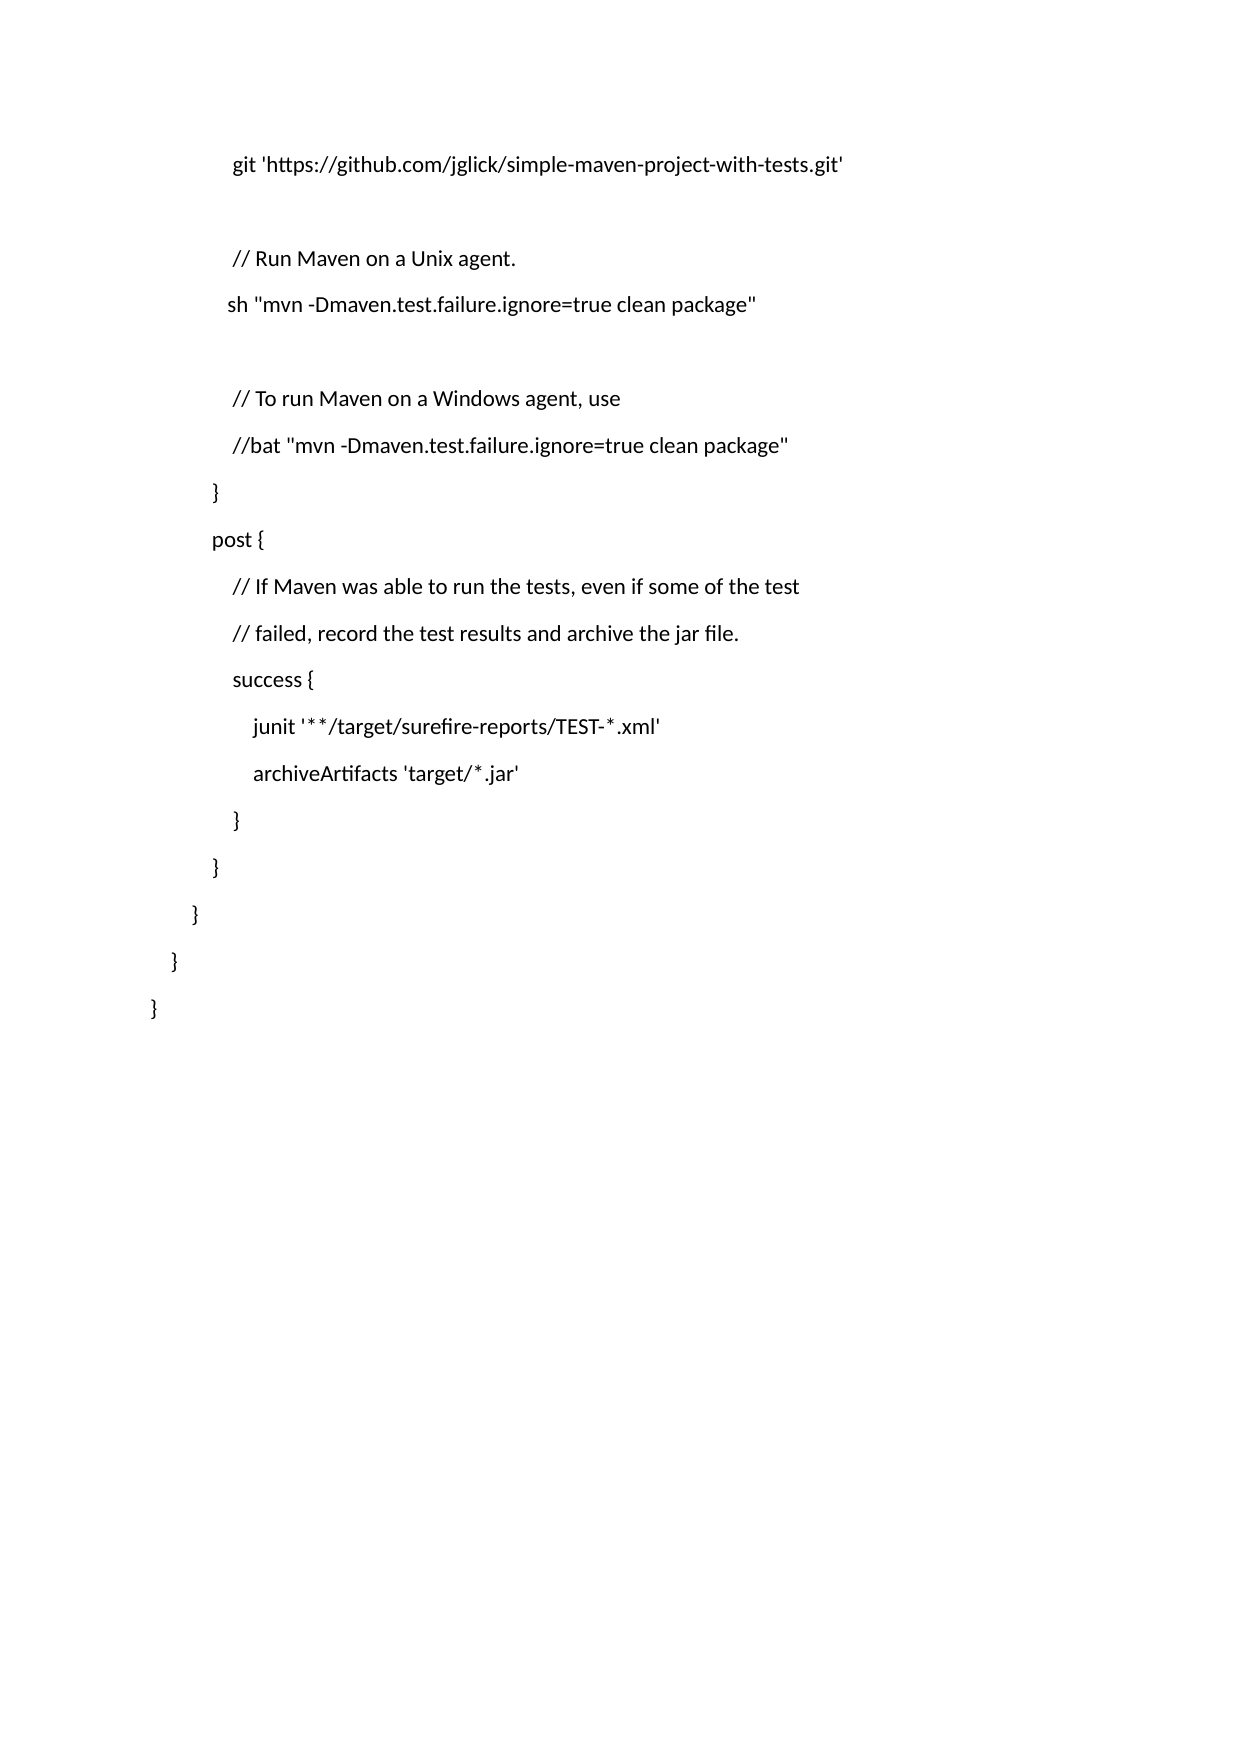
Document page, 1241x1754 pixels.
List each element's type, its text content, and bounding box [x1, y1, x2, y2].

text } [150, 806, 1090, 834]
text //bat "mvn -Dmaven.test.failure.ignore=true clean package" [150, 431, 1090, 459]
text } [150, 853, 1090, 881]
text } [150, 478, 1090, 506]
text } [150, 994, 1090, 1022]
text git 'https://github.com/jglick/simple-maven-project-with-tests.git' [150, 150, 1090, 178]
text sh "mvn -Dmaven.test.failure.ignore=true clean package" [150, 291, 1090, 319]
text // To run Maven on a Windows agent, use [150, 384, 1090, 412]
text post { [150, 525, 1090, 553]
text // failed, record the test results and archive the jar file. [150, 619, 1090, 647]
text archiveArtifacts 'target/*.jar' [150, 759, 1090, 787]
text junit '**/target/surefire-reports/TEST-*.xml' [150, 712, 1090, 741]
text // If Maven was able to run the tests, even if some of the test [150, 572, 1090, 600]
text } [150, 900, 1090, 928]
text // Run Maven on a Unix agent. [150, 244, 1090, 272]
text } [150, 947, 1090, 975]
text success { [150, 666, 1090, 694]
